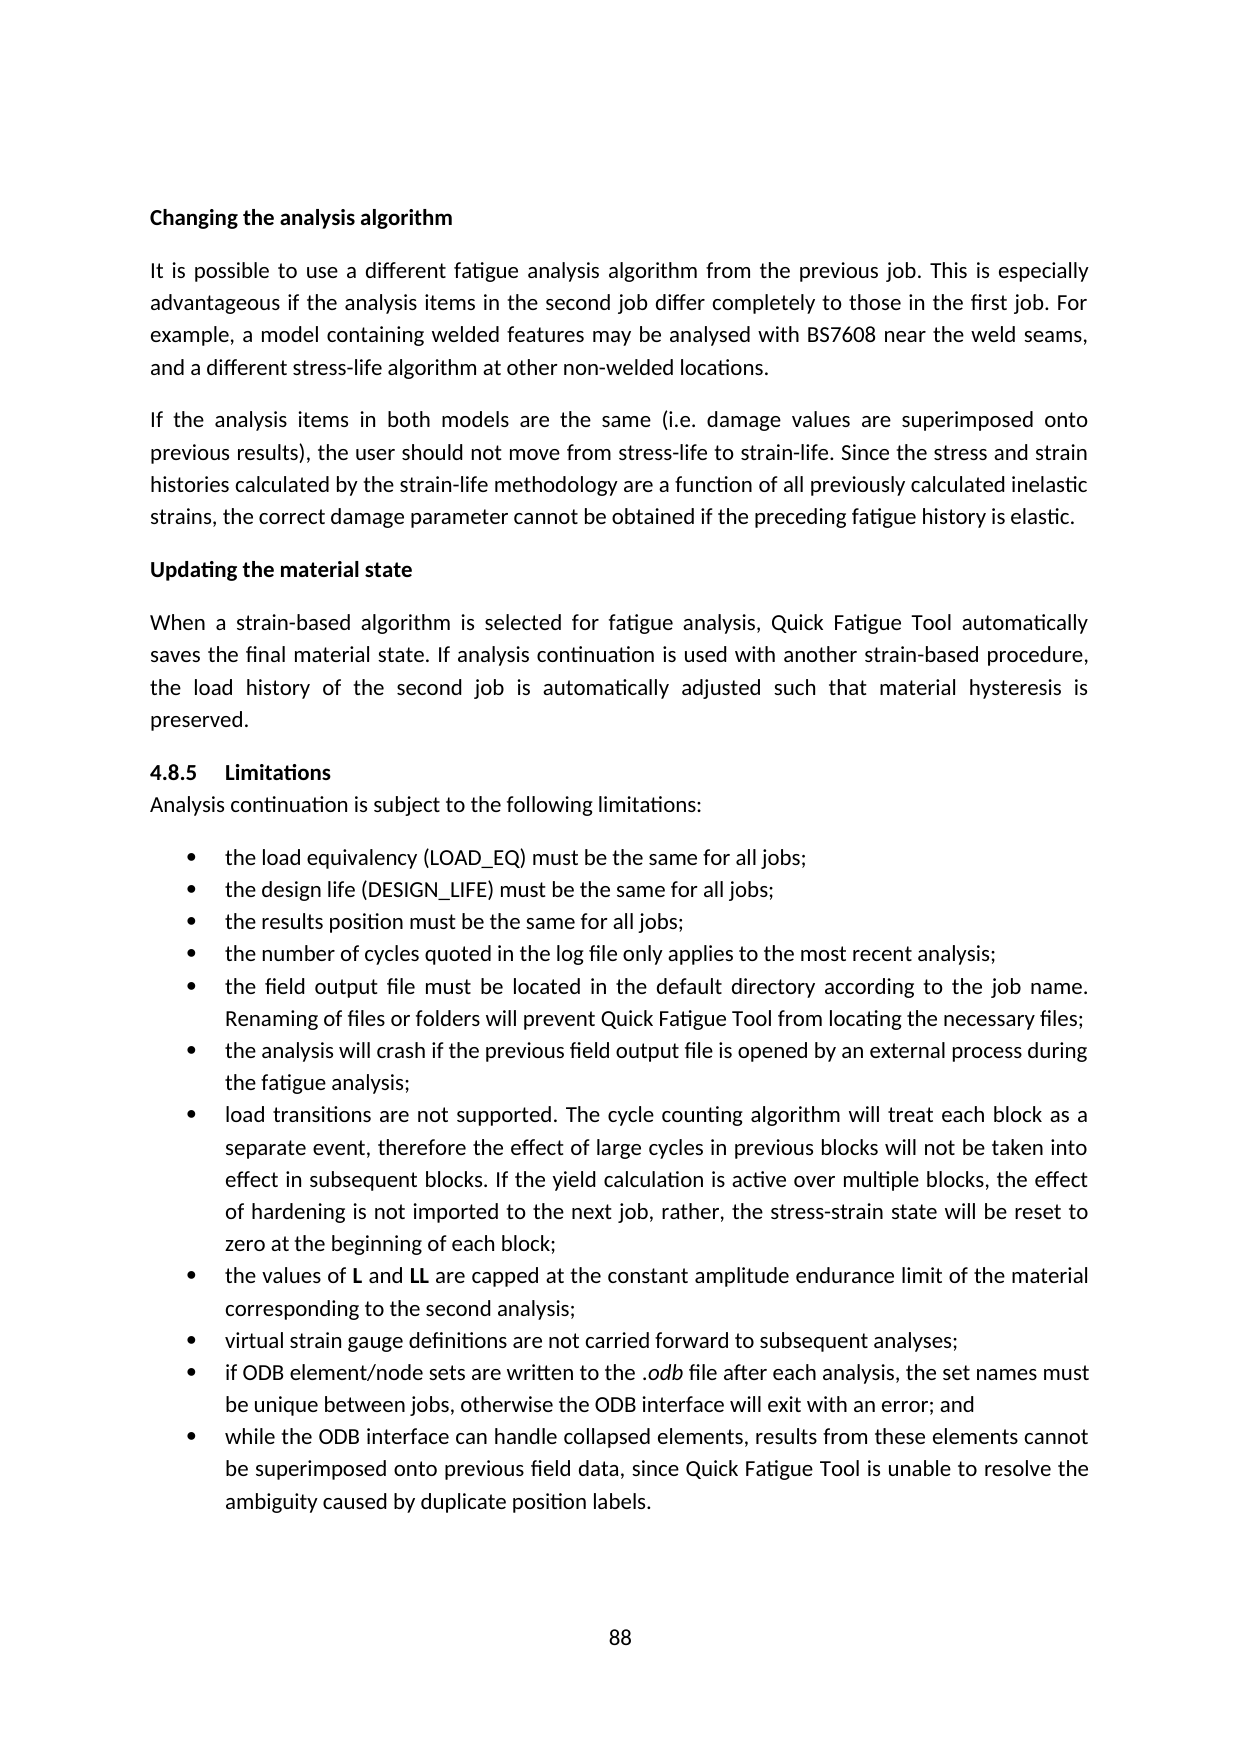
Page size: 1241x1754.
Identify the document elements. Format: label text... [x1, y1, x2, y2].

list load transitions are not supported. The cycle counting algorithm will treat each block as a separate event, therefore the effect of large cycles in previous blocks will not be taken into effect in subsequent blocks. If the yield calculation is active over multiple blocks, the effect of hardening is not imported to the next job, rather, the stress-strain state will be reset to zero at the beginning of each block; [187, 1101, 1090, 1257]
text Changing the analysis algorithm [150, 203, 1090, 231]
list the load equivalency (LOAD_EQ) must be the same for all jobs; [187, 843, 1090, 871]
list the number of cycles quoted in the log file only applies to the most recent analysis; [187, 939, 1090, 968]
list the analysis will crash if the previous field output file is opened by an external process during the fatigue analysis; [187, 1036, 1090, 1096]
list the field output file must be located in the default directory according to the job name. Renaming of files or folders will prevent Quick Fatigue Tool from locating the necessary files; [187, 972, 1090, 1032]
list the design life (DESIGN_LIFE) must be the same for all jobs; [187, 875, 1090, 903]
list the results position must be the same for all jobs; [187, 907, 1090, 935]
list the values of L and LL are capped at the constant amplitude endurance limit of the material corresponding to the second analysis; [187, 1261, 1090, 1322]
subtitle 4.8.5 Limitations [150, 758, 1090, 786]
text When a strain-based algorithm is selected for fatigue analysis, Quick Fatigue Tool automatically saves the final material state. If analysis continuation is used with another strain-based procedure, the load history of the second job is automatically adjusted such that material hysteresis is preserved. [150, 608, 1090, 733]
text Updating the material state [150, 555, 1090, 583]
text If the analysis items in both models are the same (i.e. damage values are superimposed onto previous results), the user should not move from stress-life to strain-life. Since the stress and strain histories calculated by the strain-life methodology are a function of all previously calculated inelastic strains, the correct damage parameter cannot be obtained if the preceding fatigue history is elastic. [150, 406, 1090, 530]
list virtual strain gauge definitions are not carried forward to subsequent analyses; [187, 1326, 1090, 1354]
list while the ODB interface can handle collapsed elements, results from these elements cannot be superimposed onto previous field data, since Quick Fatigue Tool is unable to resolve the ambiguity caused by duplicate position labels. [187, 1422, 1090, 1515]
text It is possible to use a different fatigue analysis algorithm from the previous job. This is especially advantageous if the analysis items in the second job differ completely to those in the first job. For example, a model containing welded features may be analysed with BS7608 near the weld seams, and a different stress-life algorithm at other non-welded locations. [150, 256, 1090, 381]
text Analysis continuation is subject to the following limitations: [150, 790, 1090, 818]
list if ODB element/node sets are written to the .odb file after each analysis, the set names must be unique between jobs, otherwise the ODB interface will exit with an error; and [187, 1358, 1090, 1418]
